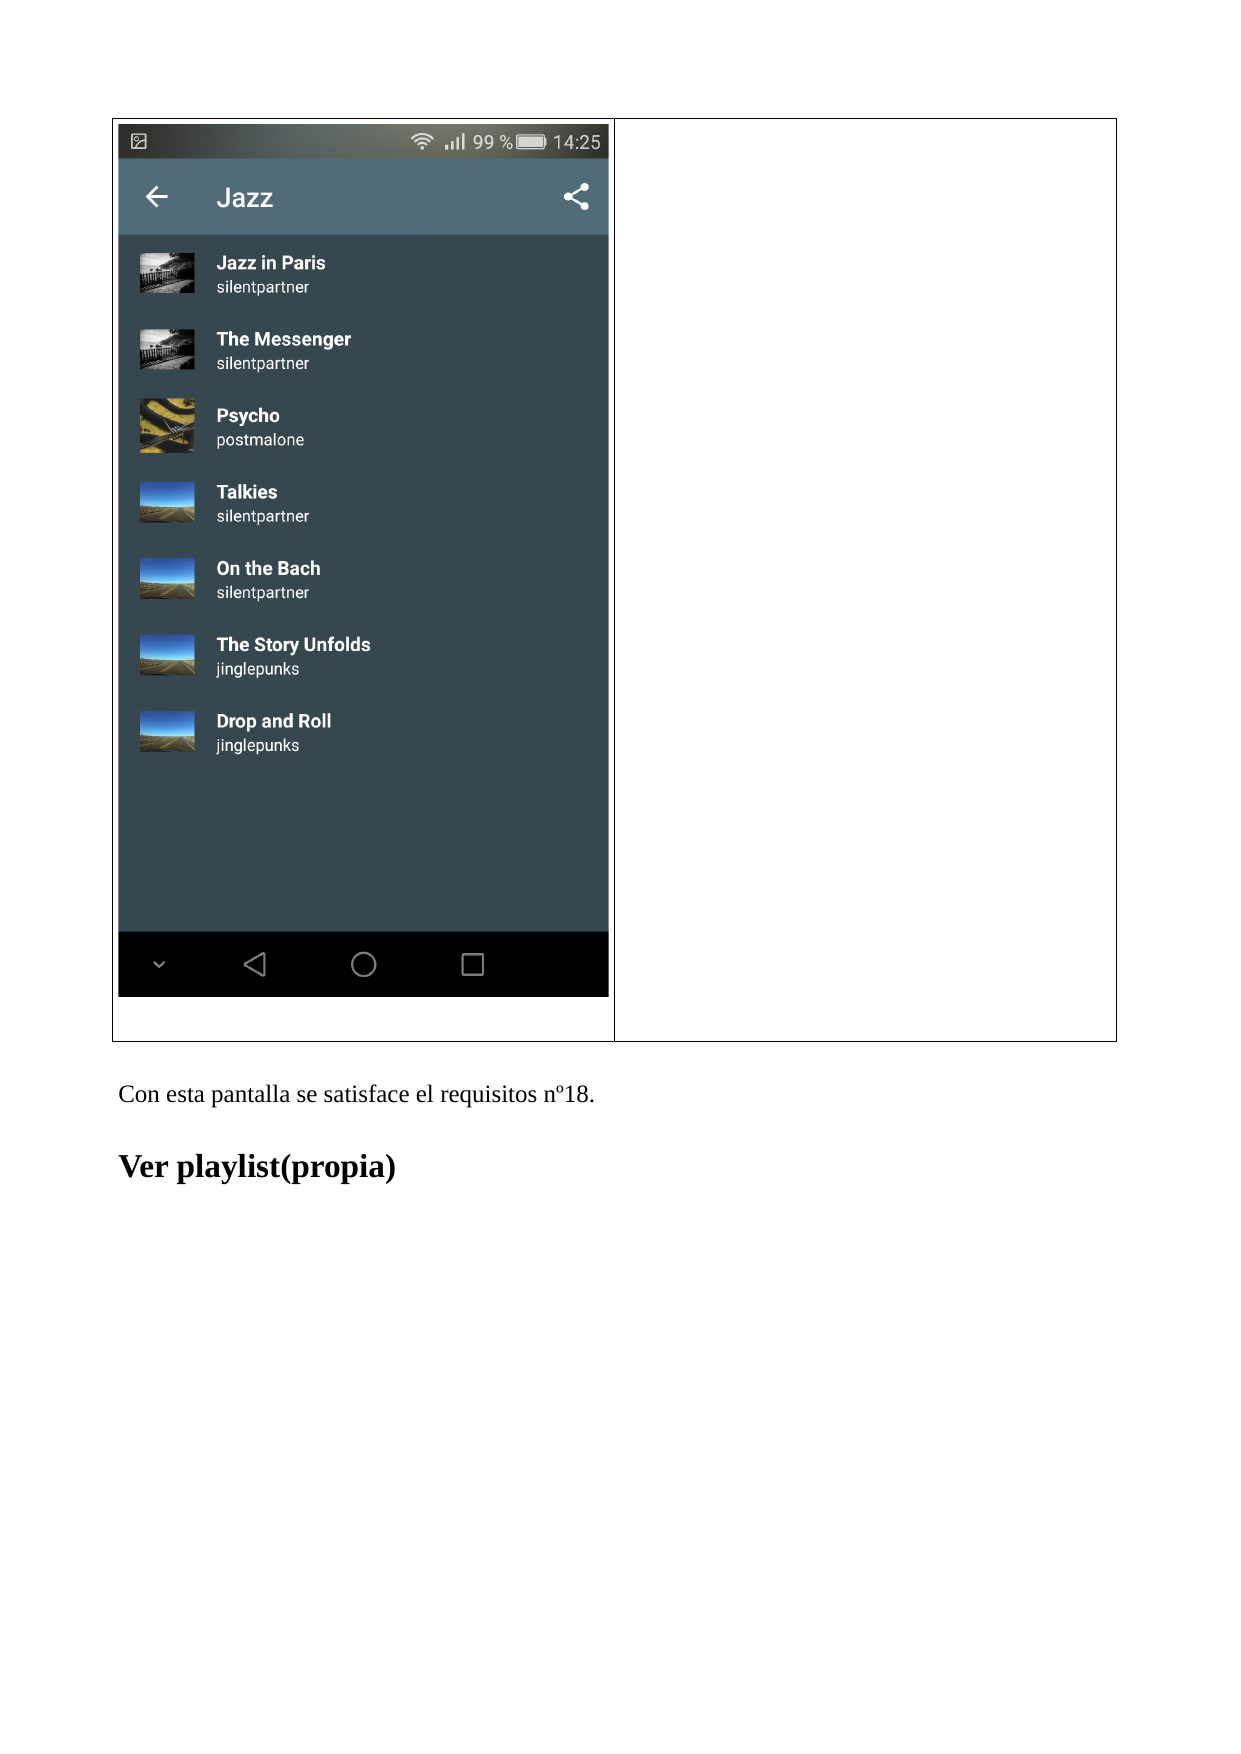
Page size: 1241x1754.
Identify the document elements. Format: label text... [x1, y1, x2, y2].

text Ver playlist(propia) [118, 1146, 1122, 1185]
table_cell [113, 119, 614, 1041]
text Con esta pantalla se satisface el requisitos nº18. [118, 1079, 1122, 1108]
picture [118, 124, 609, 997]
table_cell [615, 119, 1116, 1041]
